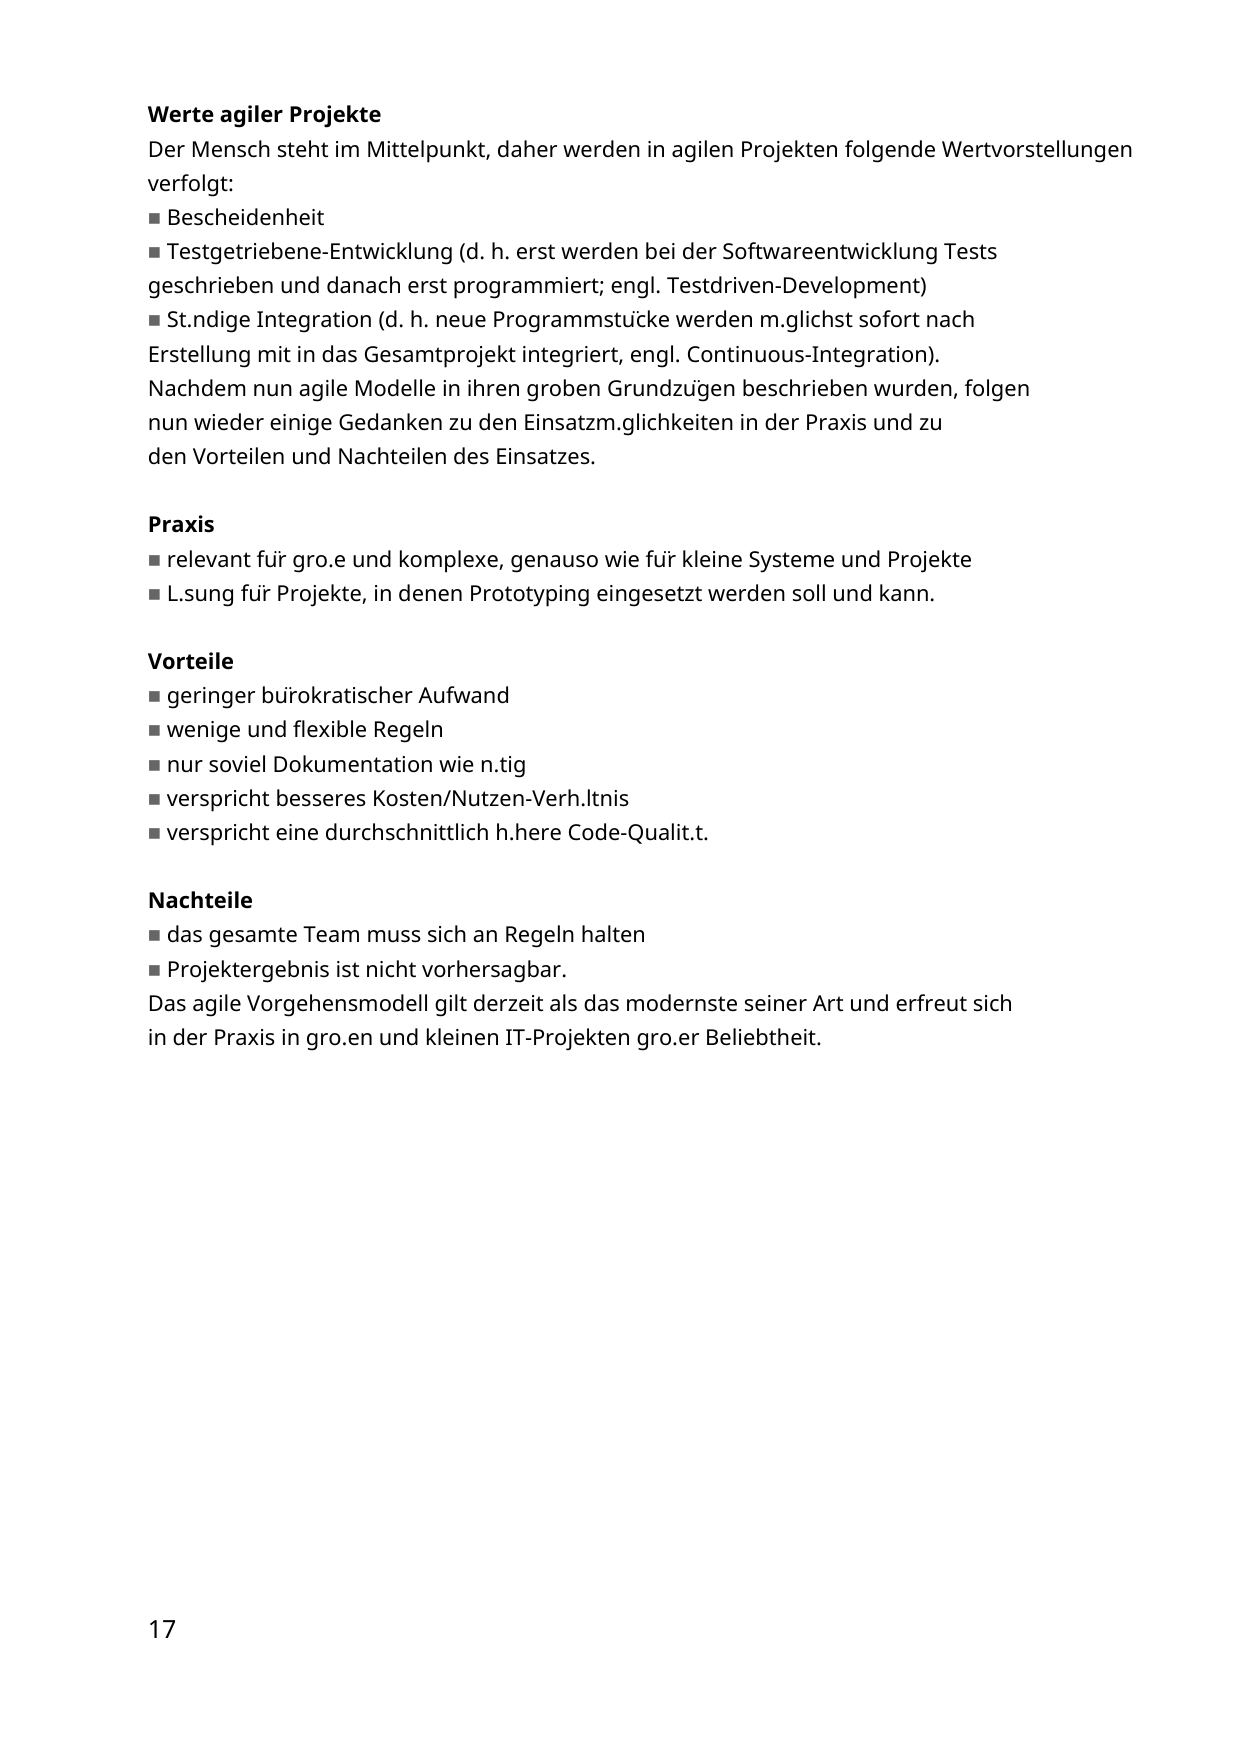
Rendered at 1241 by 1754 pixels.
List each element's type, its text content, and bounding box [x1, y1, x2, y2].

text ■ das gesamte Team muss sich an Regeln halten [148, 919, 1211, 949]
text Nachteile [148, 885, 1211, 915]
text nun wieder einige Gedanken zu den Einsatzm.glichkeiten in der Praxis und zu [148, 407, 1211, 437]
text geschrieben und danach erst programmiert; engl. Testdriven-Development) [148, 270, 1211, 300]
list in der Praxis in gro.en und kleinen IT-Projekten gro.er Beliebtheit. [148, 1022, 1211, 1052]
text Vorteile [148, 646, 1211, 676]
text Nachdem nun agile Modelle in ihren groben Grundzügen beschrieben wurden, folgen [148, 373, 1211, 403]
text Werte agiler Projekte [148, 99, 1211, 129]
list ■ Bescheidenheit [148, 202, 1211, 232]
text ■ L.sung für Projekte, in denen Prototyping eingesetzt werden soll und kann. [148, 578, 1211, 608]
text ■ Projektergebnis ist nicht vorhersagbar. [148, 954, 1211, 983]
text den Vorteilen und Nachteilen des Einsatzes. [148, 441, 1211, 471]
text Erstellung mit in das Gesamtprojekt integriert, engl. Continuous-Integration). [148, 339, 1211, 368]
text ■ wenige und flexible Regeln [148, 714, 1211, 744]
text ■ relevant für gro.e und komplexe, genauso wie für kleine Systeme und Projekte [148, 544, 1211, 573]
text ■ verspricht besseres Kosten/Nutzen-Verh.ltnis [148, 783, 1211, 813]
text Der Mensch steht im Mittelpunkt, daher werden in agilen Projekten folgende Wertvorstellungen [148, 134, 1211, 163]
text ■ geringer bürokratischer Aufwand [148, 680, 1211, 710]
text Praxis [148, 509, 1211, 539]
text verfolgt: [148, 168, 1211, 198]
text ■ Testgetriebene-Entwicklung (d. h. erst werden bei der Softwareentwicklung Tests [148, 236, 1211, 266]
text ■ verspricht eine durchschnittlich h.here Code-Qualit.t. [148, 817, 1211, 847]
text Das agile Vorgehensmodell gilt derzeit als das modernste seiner Art und erfreut sich [148, 988, 1211, 1018]
text ■ St.ndige Integration (d. h. neue Programmstücke werden m.glichst sofort nach [148, 304, 1211, 334]
text ■ nur soviel Dokumentation wie n.tig [148, 749, 1211, 778]
